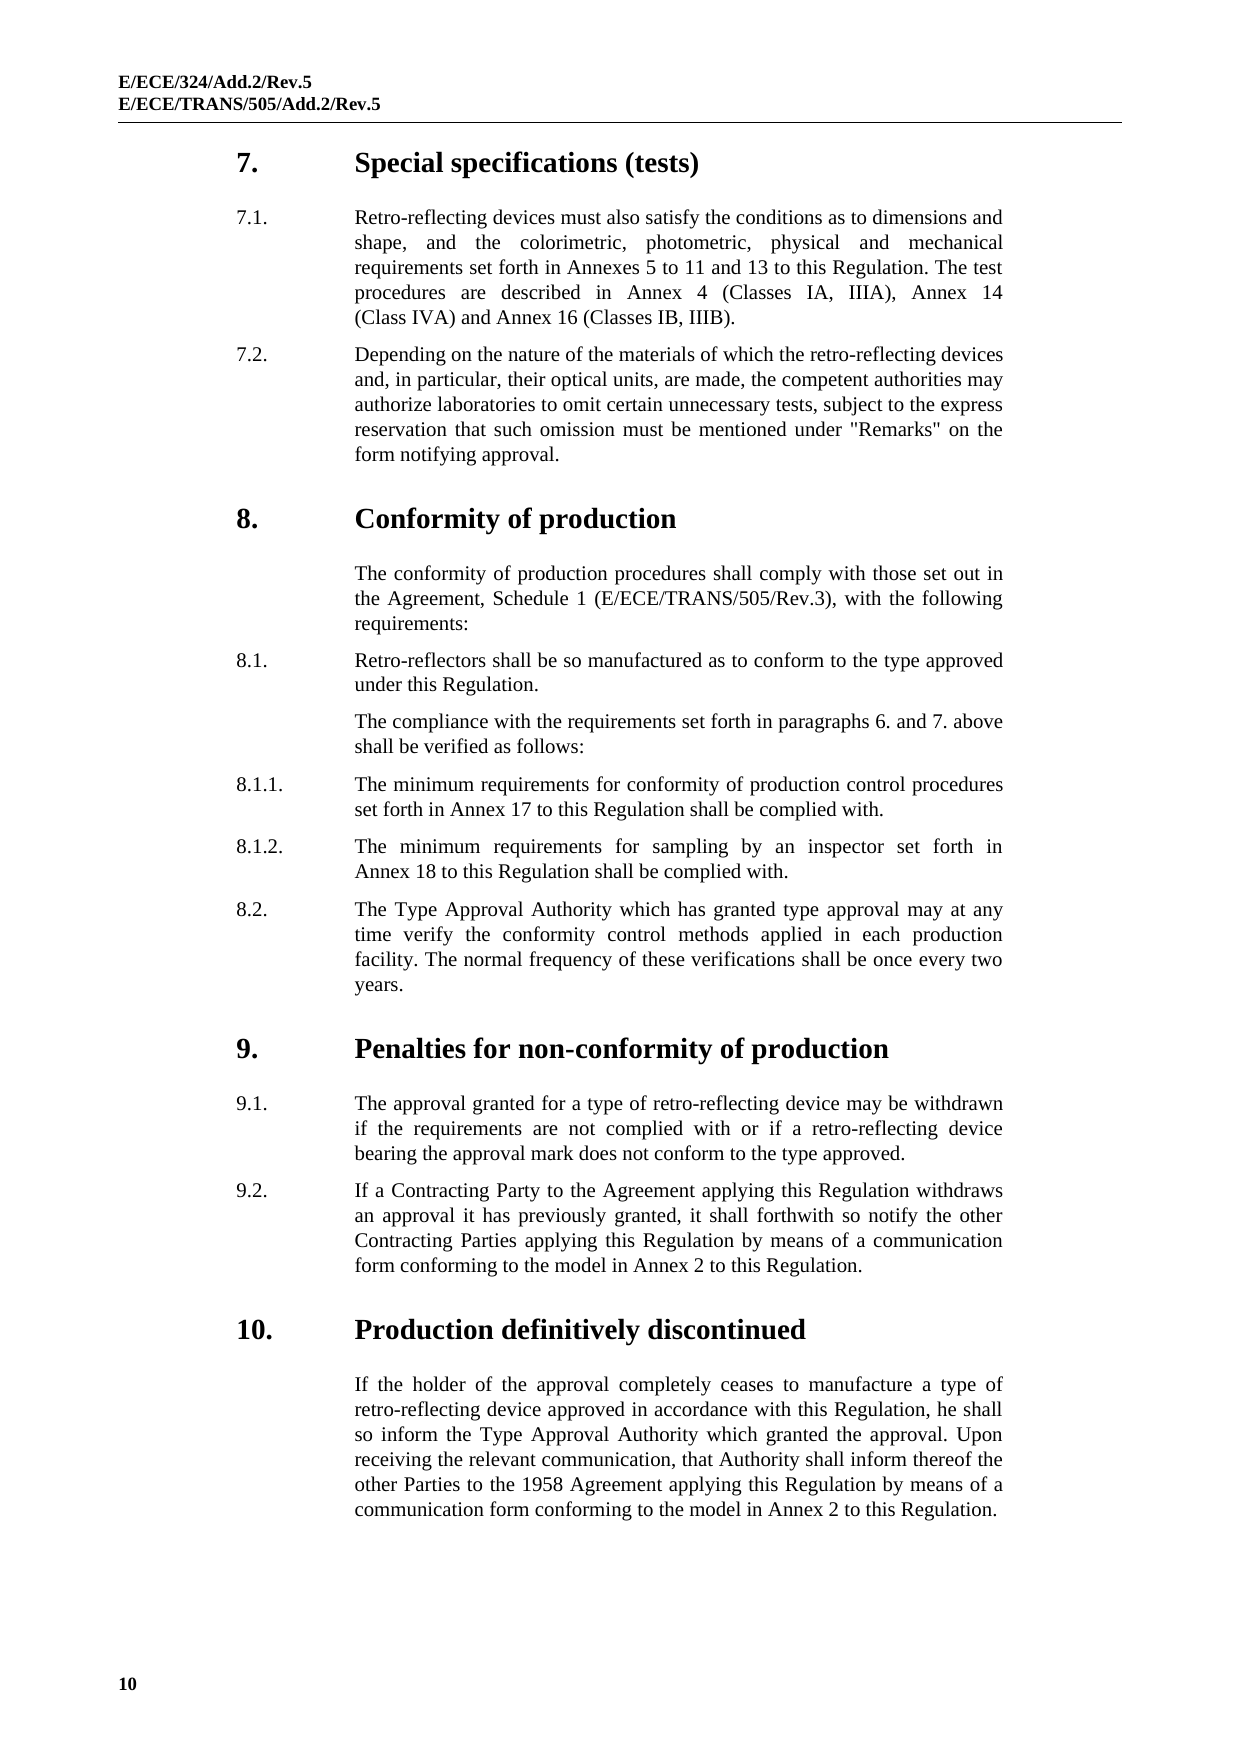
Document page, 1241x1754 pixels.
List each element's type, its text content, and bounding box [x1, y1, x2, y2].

text 7. Special specifications (tests) [148, 148, 1004, 179]
text The compliance with the requirements set forth in paragraphs 6. and 7. above shall be verified as follows: [354, 708, 1004, 758]
text If the holder of the approval completely ceases to manufacture a type of retro-reflecting device approved in accordance with this Regulation, he shall so inform the Type Approval Authority which granted the approval. Upon receiving the relevant communication, that Authority shall inform thereof the other Parties to the 1958 Agreement applying this Regulation by means of a communication form conforming to the model in Annex 2 to this Regulation. [236, 1371, 1004, 1521]
text 8.2. The Type Approval Authority which has granted type approval may at any time verify the conformity control methods applied in each production facility. The normal frequency of these verifications shall be once every two years. [236, 896, 1004, 996]
text 8.1. Retro-reflectors shall be so manufactured as to conform to the type approved under this Regulation. [236, 648, 1004, 696]
text 9.1. The approval granted for a type of retro-reflecting device may be withdrawn if the requirements are not complied with or if a retro-reflecting device bearing the approval mark does not conform to the type approved. [236, 1089, 1004, 1164]
text 8.1.1. The minimum requirements for conformity of production control procedures set forth in Annex 17 to this Regulation shall be complied with. [236, 771, 1004, 821]
text 7.2. Depending on the nature of the materials of which the retro-reflecting devices and, in particular, their optical units, are made, the competent authorities may authorize laboratories to omit certain unnecessary tests, subject to the express reservation that such omission must be mentioned under "Remarks" on the form notifying approval. [236, 341, 1004, 466]
text The conformity of production procedures shall comply with those set out in the Agreement, Schedule 1 (E/ECE/TRANS/505/Rev.3), with the following requirements: [236, 560, 1004, 635]
text 9.2. If a Contracting Party to the Agreement applying this Regulation withdraws an approval it has previously granted, it shall forthwith so notify the other Contracting Parties applying this Regulation by means of a communication form conforming to the model in Annex 2 to this Regulation. [236, 1177, 1004, 1277]
text 9. Penalties for non-conformity of production [148, 1033, 1004, 1064]
text 7.1. Retro-reflecting devices must also satisfy the conditions as to dimensions and shape, and the colorimetric, photometric, physical and mechanical requirements set forth in Annexes 5 to 11 and 13 to this Regulation. The test procedures are described in Annex 4 (Classes IA, IIIA), Annex 14 (Class IVA) and Annex 16 (Classes IB, IIIB). [236, 204, 1004, 329]
text 8. Conformity of production [148, 504, 1004, 535]
text 10. Production definitively discontinued [148, 1314, 1004, 1346]
text 8.1.2. The minimum requirements for sampling by an inspector set forth in Annex 18 to this Regulation shall be complied with. [236, 833, 1004, 883]
